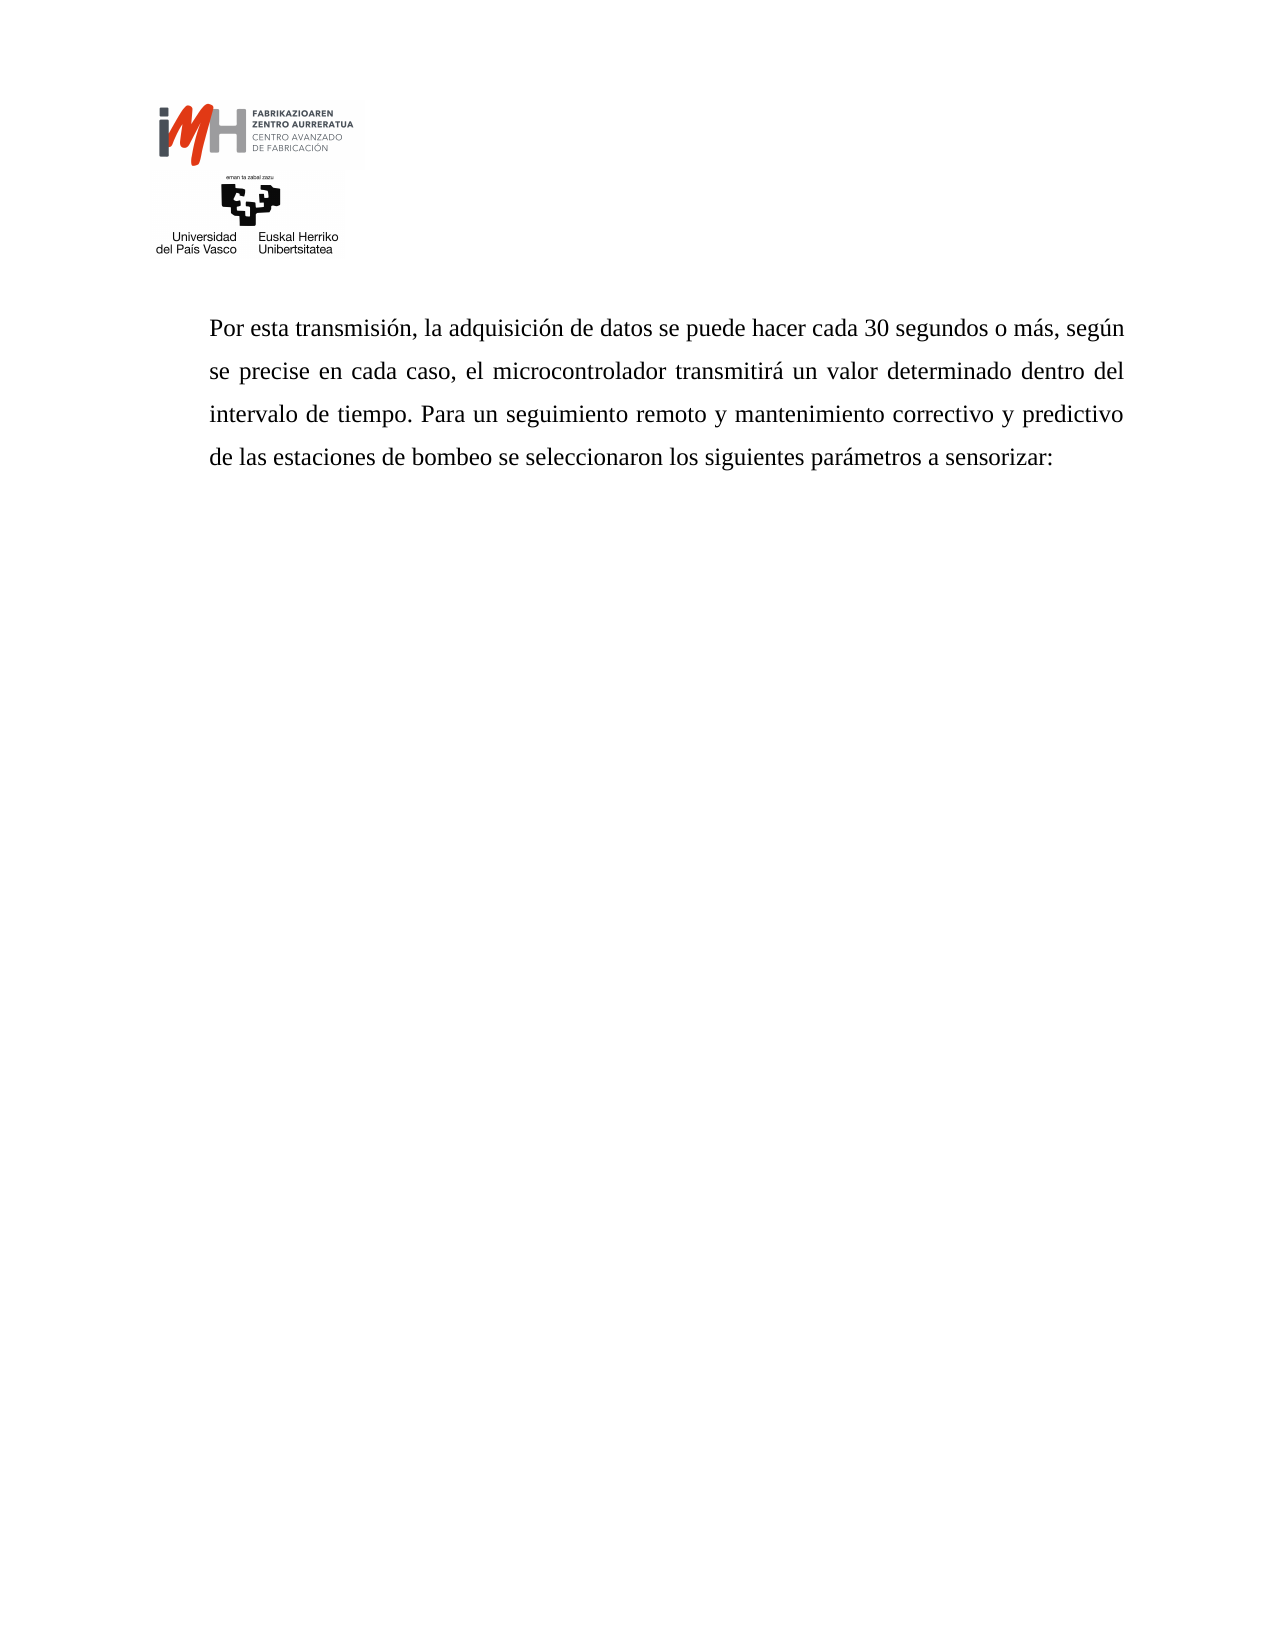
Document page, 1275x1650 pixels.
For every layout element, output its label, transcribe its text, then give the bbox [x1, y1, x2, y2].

text Por esta transmisión, la adquisición de datos se puede hacer cada 30 segundos o más, según se precise en cada caso, el microcontrolador transmitirá un valor determinado dentro del intervalo de tiempo. Para un seguimiento remoto y mantenimiento correctivo y predictivo de las estaciones de bombeo se seleccionaron los siguientes parámetros a sensorizar: [209, 313, 1125, 471]
picture [150, 100, 365, 259]
